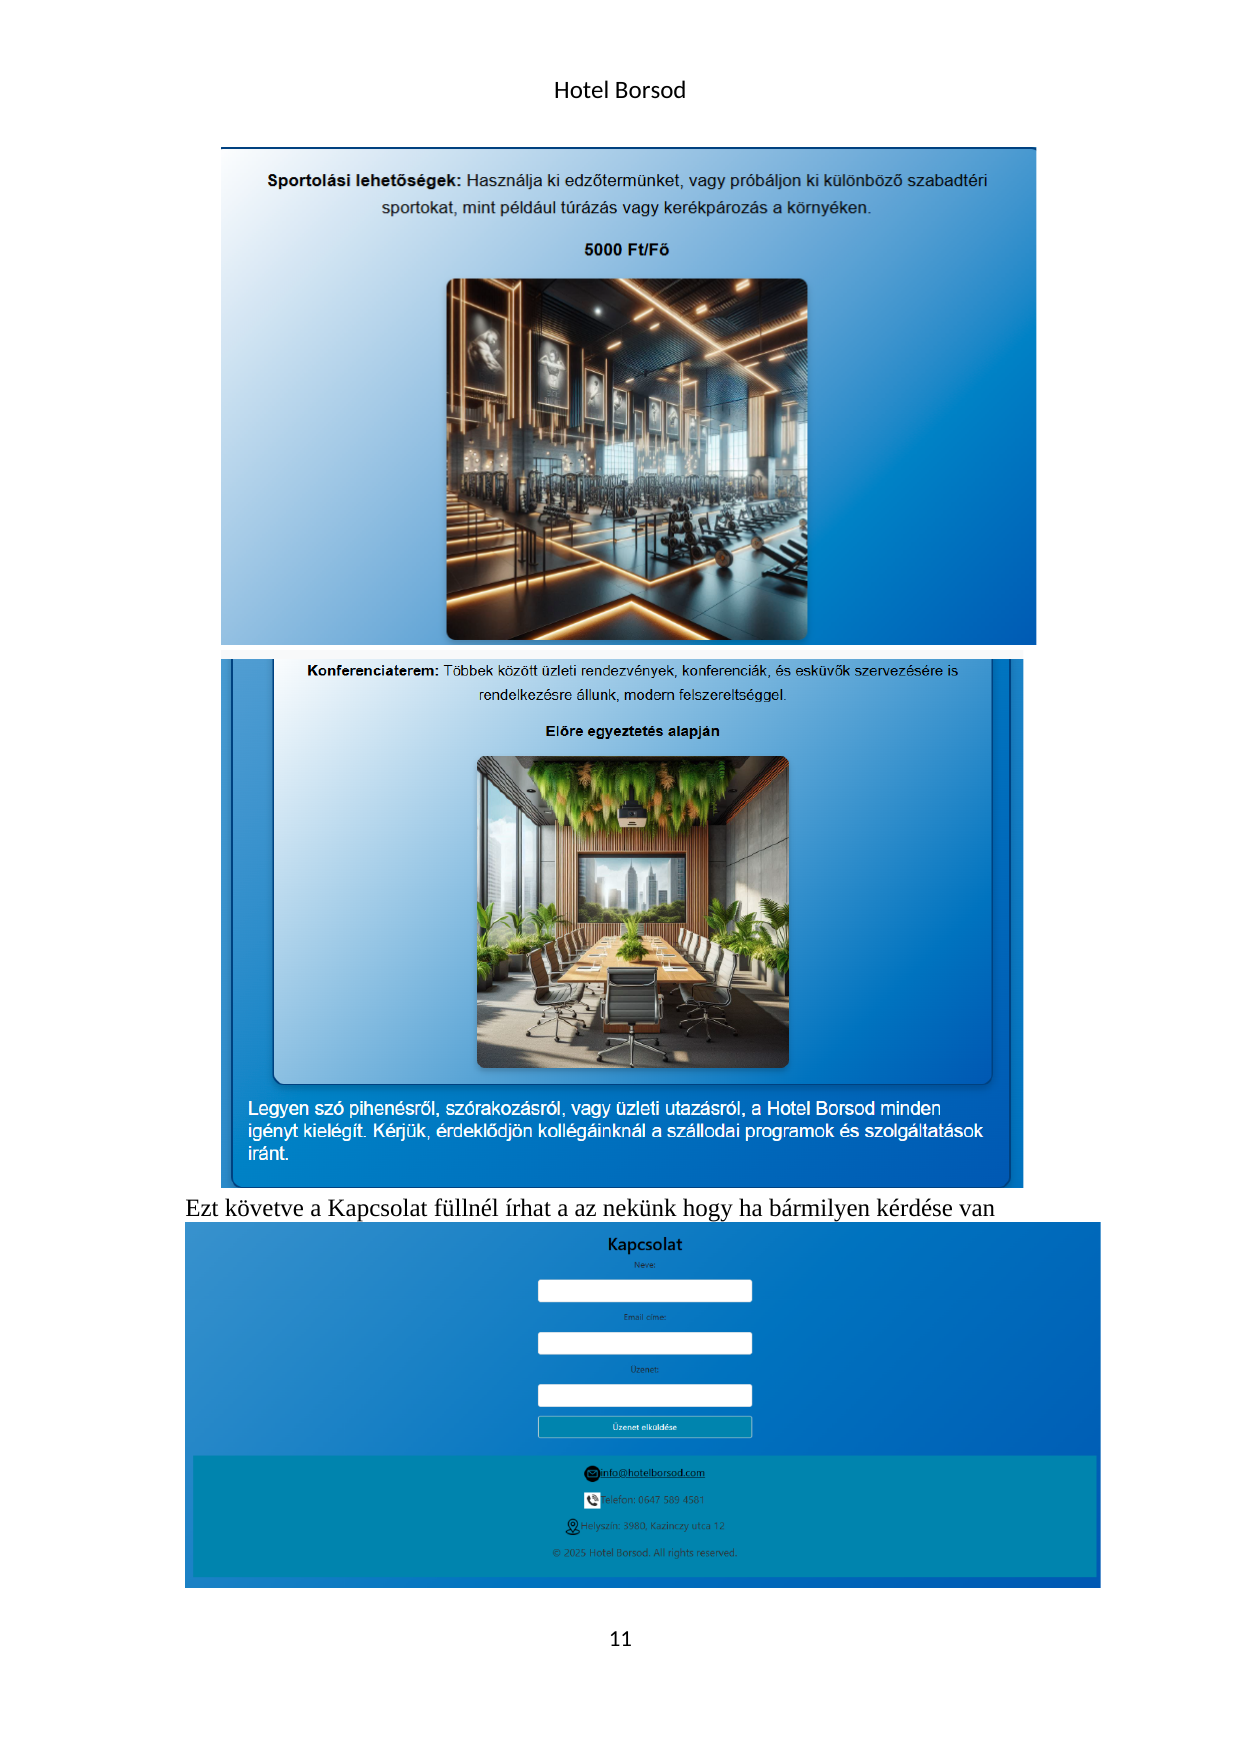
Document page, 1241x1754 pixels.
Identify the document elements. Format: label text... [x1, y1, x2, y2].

text Ezt követve a Kapcsolat füllnél írhat a az nekünk hogy ha bármilyen kérdése van [185, 1193, 1093, 1222]
picture [185, 1222, 1101, 1588]
picture [260, 1153, 267, 1160]
picture [221, 147, 1037, 645]
picture [260, 1128, 265, 1138]
picture [221, 650, 1024, 1188]
picture [249, 1128, 254, 1136]
